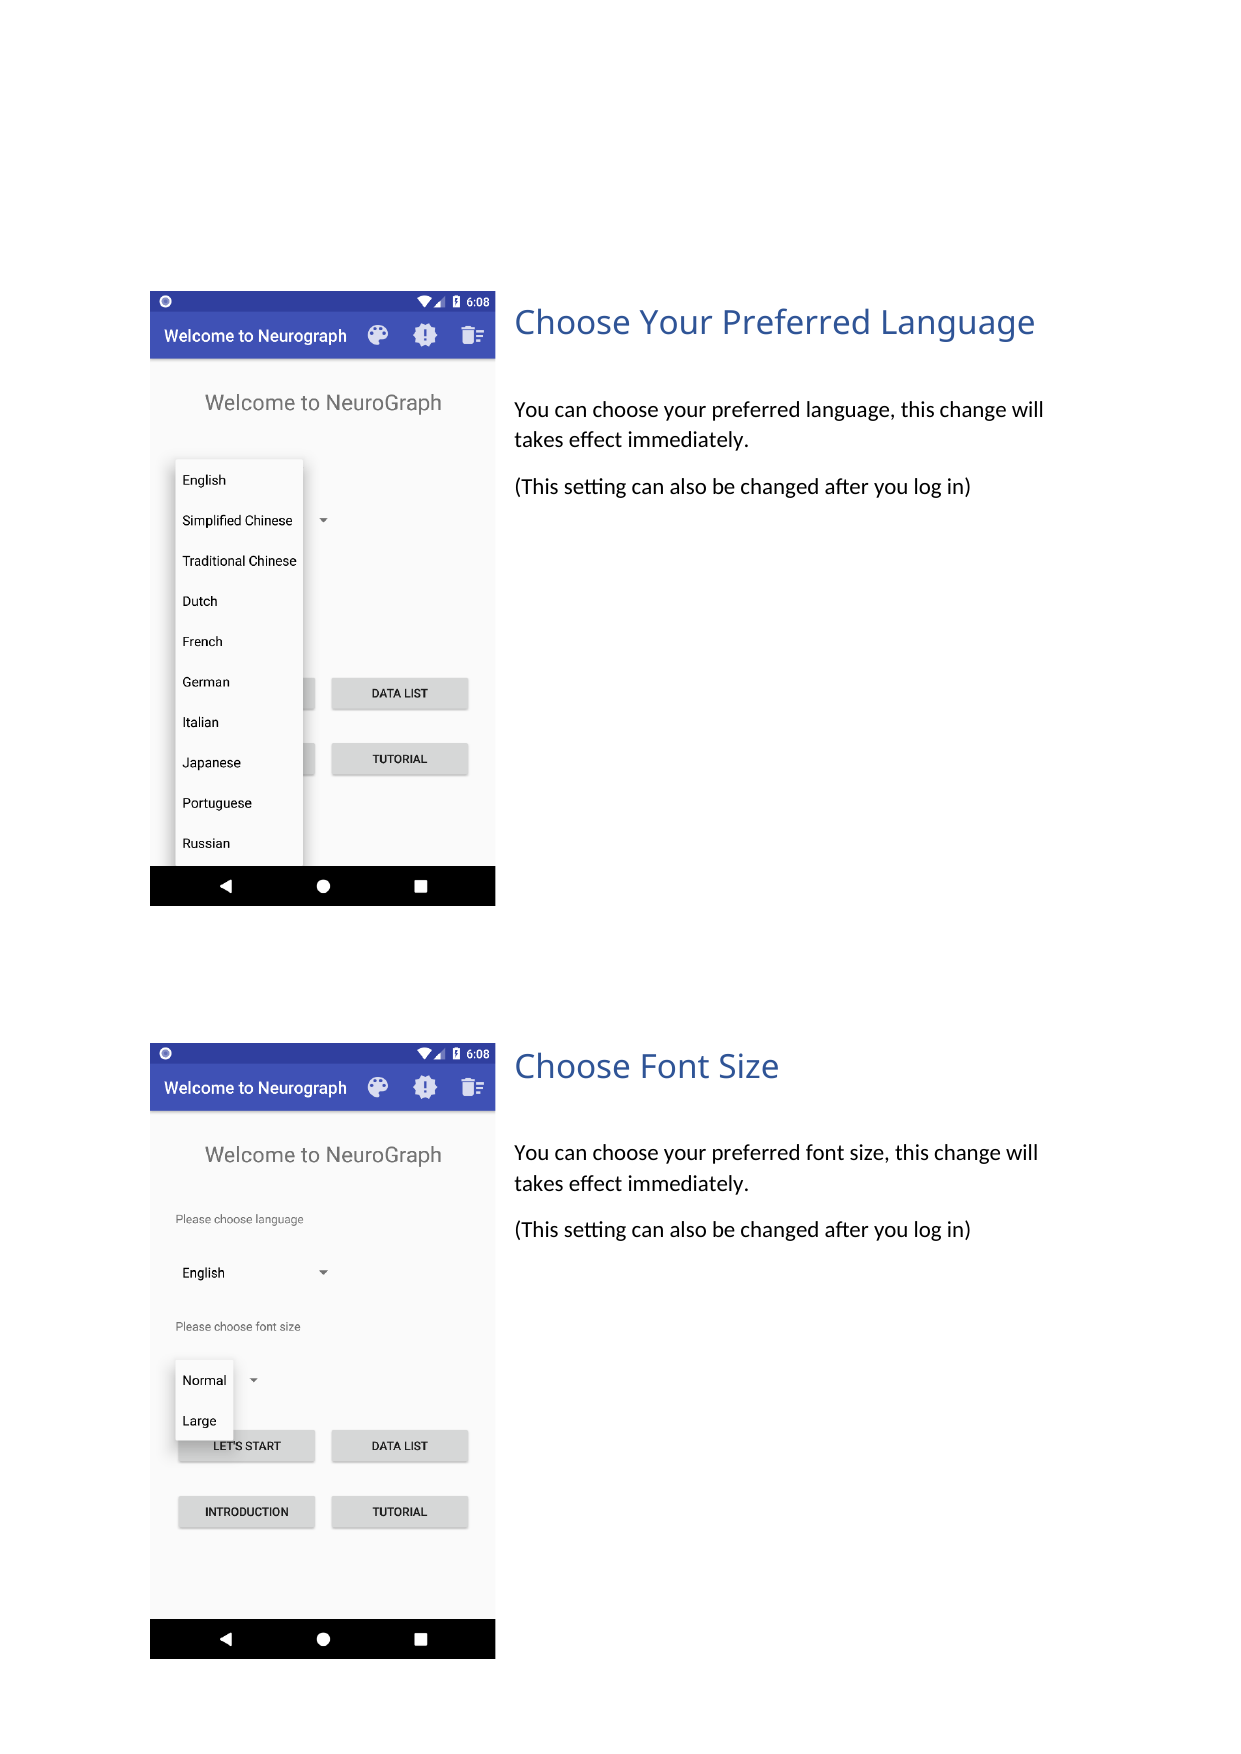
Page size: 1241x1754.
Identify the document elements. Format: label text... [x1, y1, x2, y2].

picture [150, 291, 496, 906]
text (This setting can also be changed after you log in) [496, 472, 1090, 500]
subtitle Choose Your Preferred Language [496, 299, 1090, 344]
text (This setting can also be changed after you log in) [496, 1216, 1090, 1244]
picture [150, 1043, 496, 1659]
subtitle Choose Font Size [496, 1043, 1090, 1088]
text You can choose your preferred language, this change will takes effect immediately. [496, 395, 1090, 453]
text You can choose your preferred font size, this change will takes effect immediately. [496, 1138, 1090, 1197]
